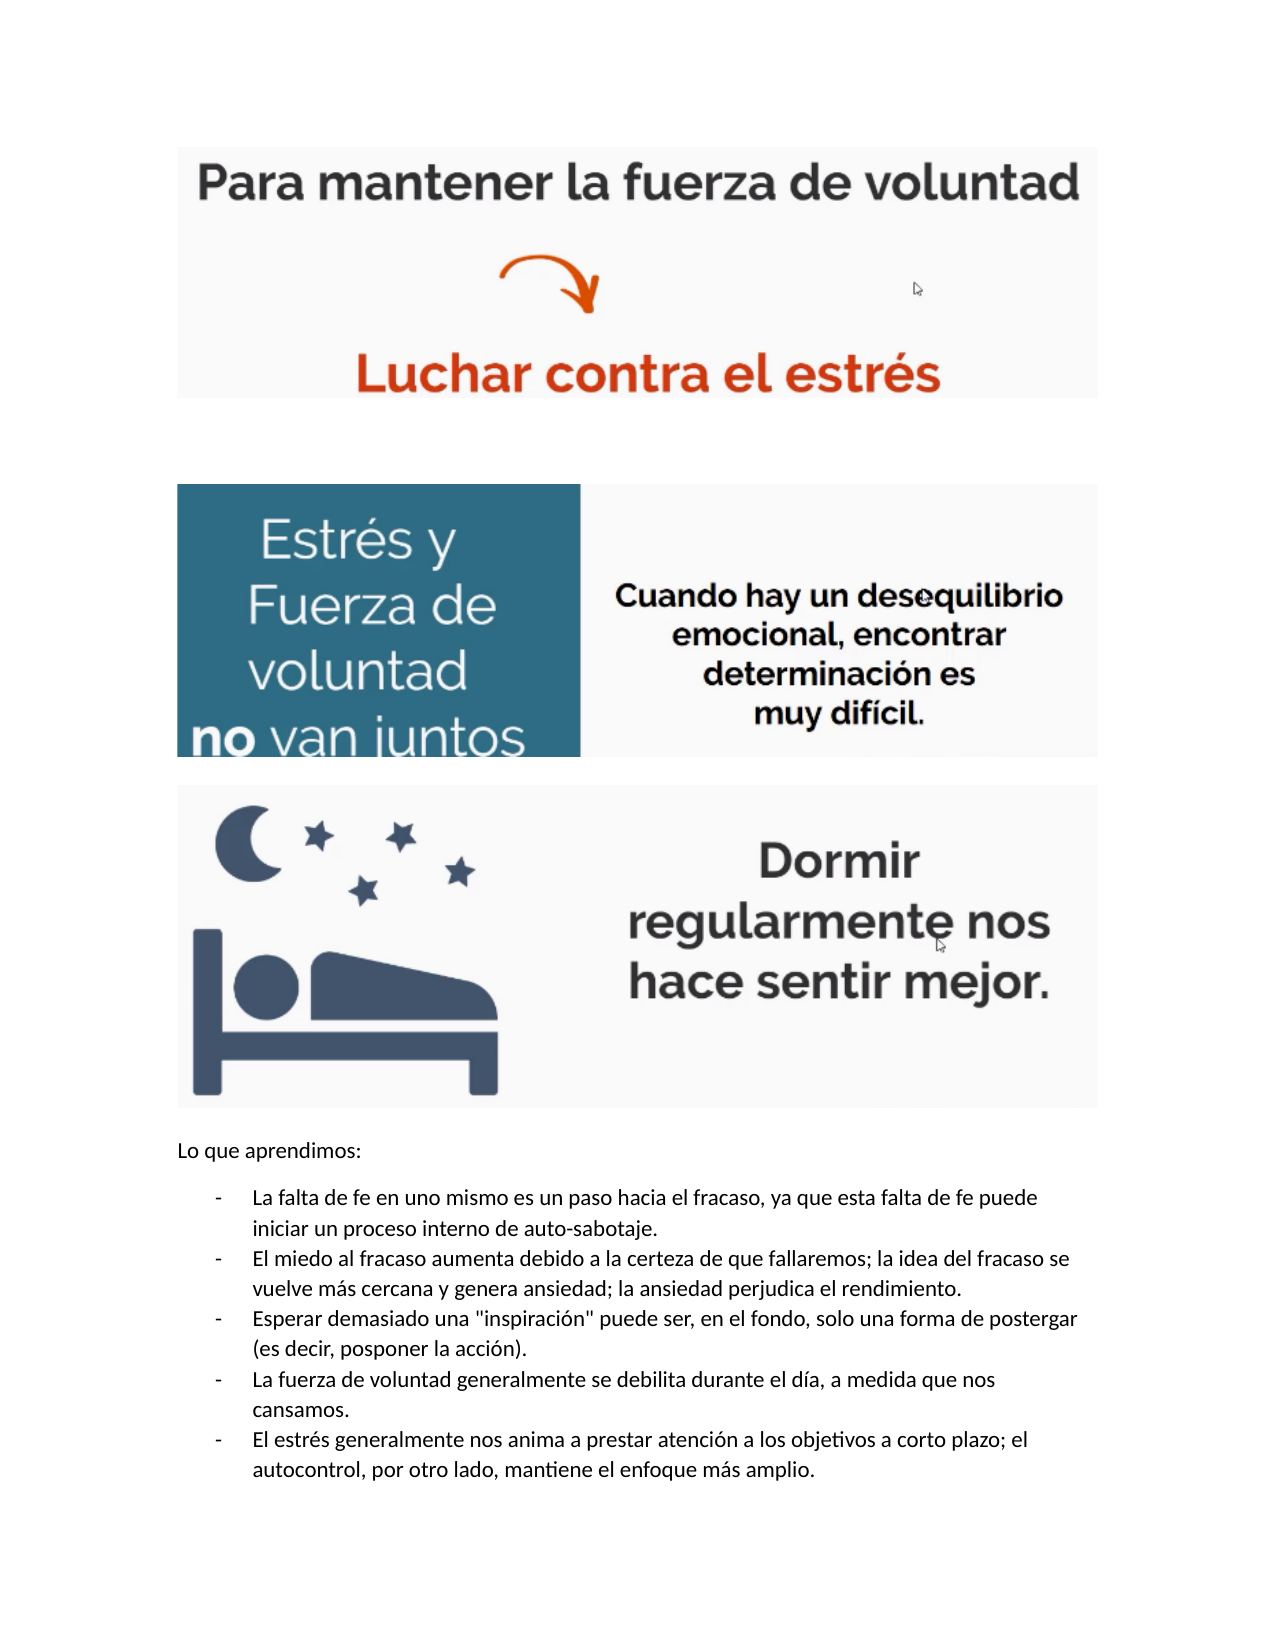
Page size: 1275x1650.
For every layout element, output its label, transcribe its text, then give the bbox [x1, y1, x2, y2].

picture [177, 484, 1098, 757]
picture [177, 147, 1098, 398]
list Esperar demasiado una "inspiración" puede ser, en el fondo, solo una forma de postergar (es decir, posponer la acción). [215, 1304, 1098, 1363]
list El miedo al fracaso aumenta debido a la certeza de que fallaremos; la idea del fracaso se vuelve más cercana y genera ansiedad; la ansiedad perjudica el rendimiento. [215, 1244, 1098, 1302]
picture [177, 785, 1098, 1108]
list El estrés generalmente nos anima a prestar atención a los objetivos a corto plazo; el autocontrol, por otro lado, mantiene el enfoque más amplio. [215, 1425, 1098, 1483]
list La fuerza de voluntad generalmente se debilita durante el día, a medida que nos cansamos. [215, 1365, 1098, 1423]
list La falta de fe en uno mismo es un paso hacia el fracaso, ya que esta falta de fe puede iniciar un proceso interno de auto-sabotaje. [215, 1183, 1098, 1242]
text Lo que aprendimos: [177, 1137, 1098, 1165]
